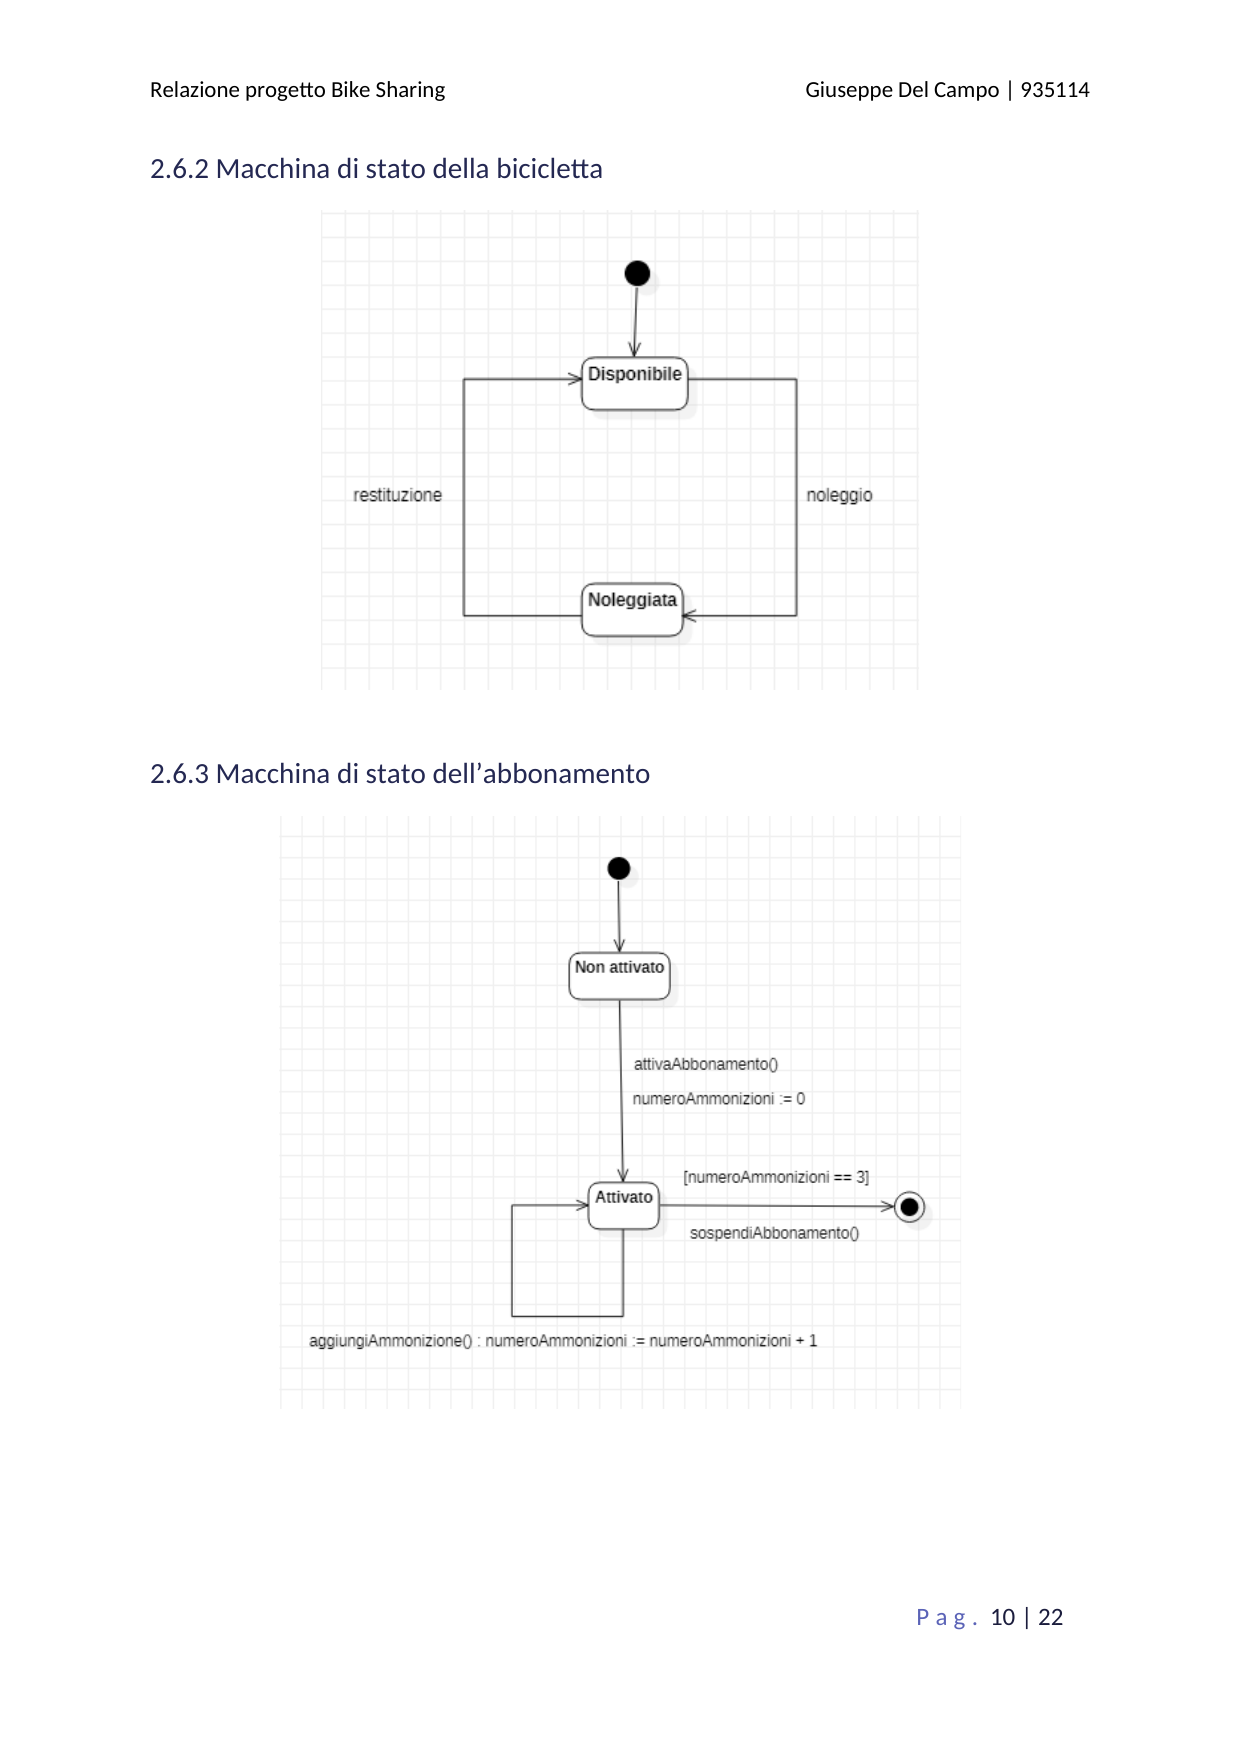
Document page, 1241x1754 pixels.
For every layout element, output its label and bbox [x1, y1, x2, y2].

picture [279, 816, 962, 1409]
picture [321, 210, 920, 690]
